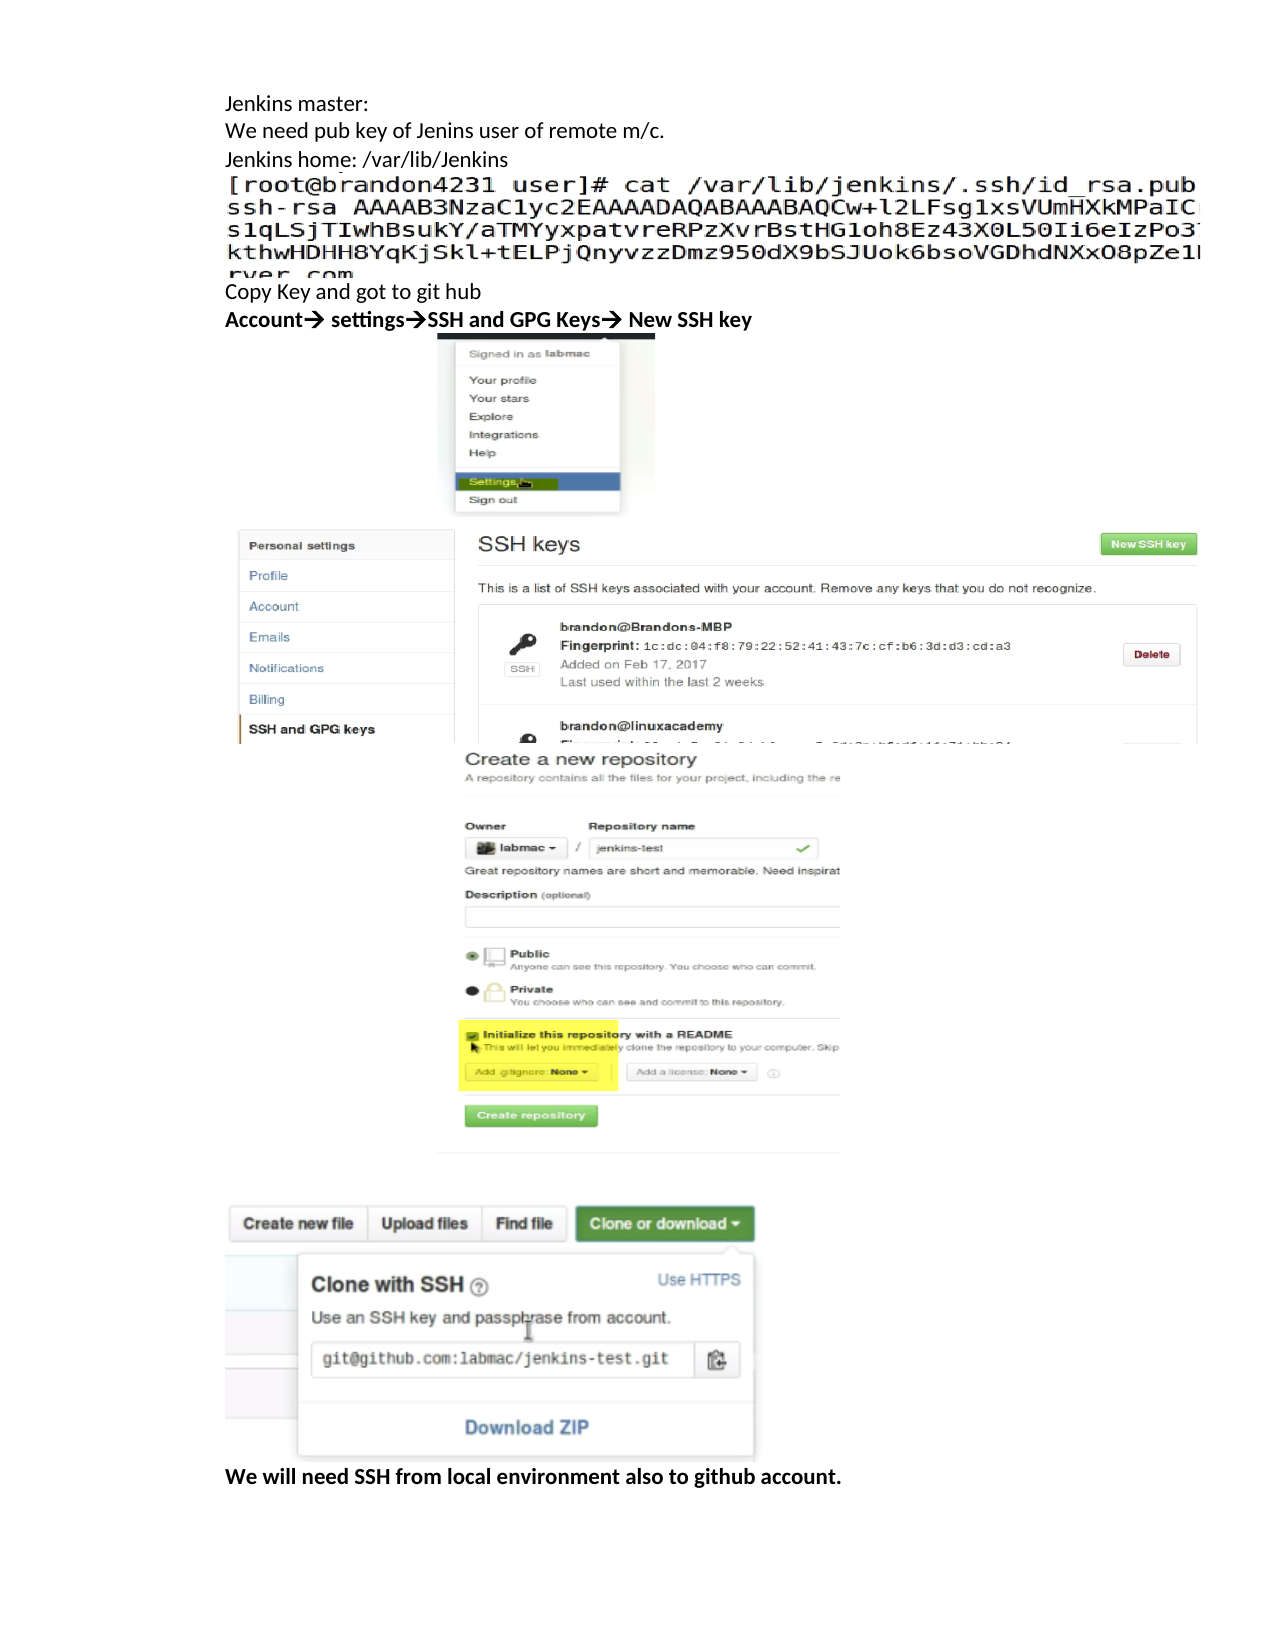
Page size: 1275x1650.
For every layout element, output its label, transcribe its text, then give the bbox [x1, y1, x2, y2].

picture [225, 333, 1200, 1170]
list Copy Key and got to git hub [225, 278, 1125, 305]
list Account settingsSSH and GPG Keys New SSH key [225, 305, 1125, 333]
picture [225, 172, 1200, 278]
list We will need SSH from local environment also to github account. [225, 1462, 1125, 1490]
picture [225, 1197, 769, 1462]
list Jenkins home: /var/lib/Jenkins [225, 145, 1125, 172]
list We need pub key of Jenins user of remote m/c. [225, 117, 1125, 145]
list Jenkins master: [225, 89, 1125, 117]
